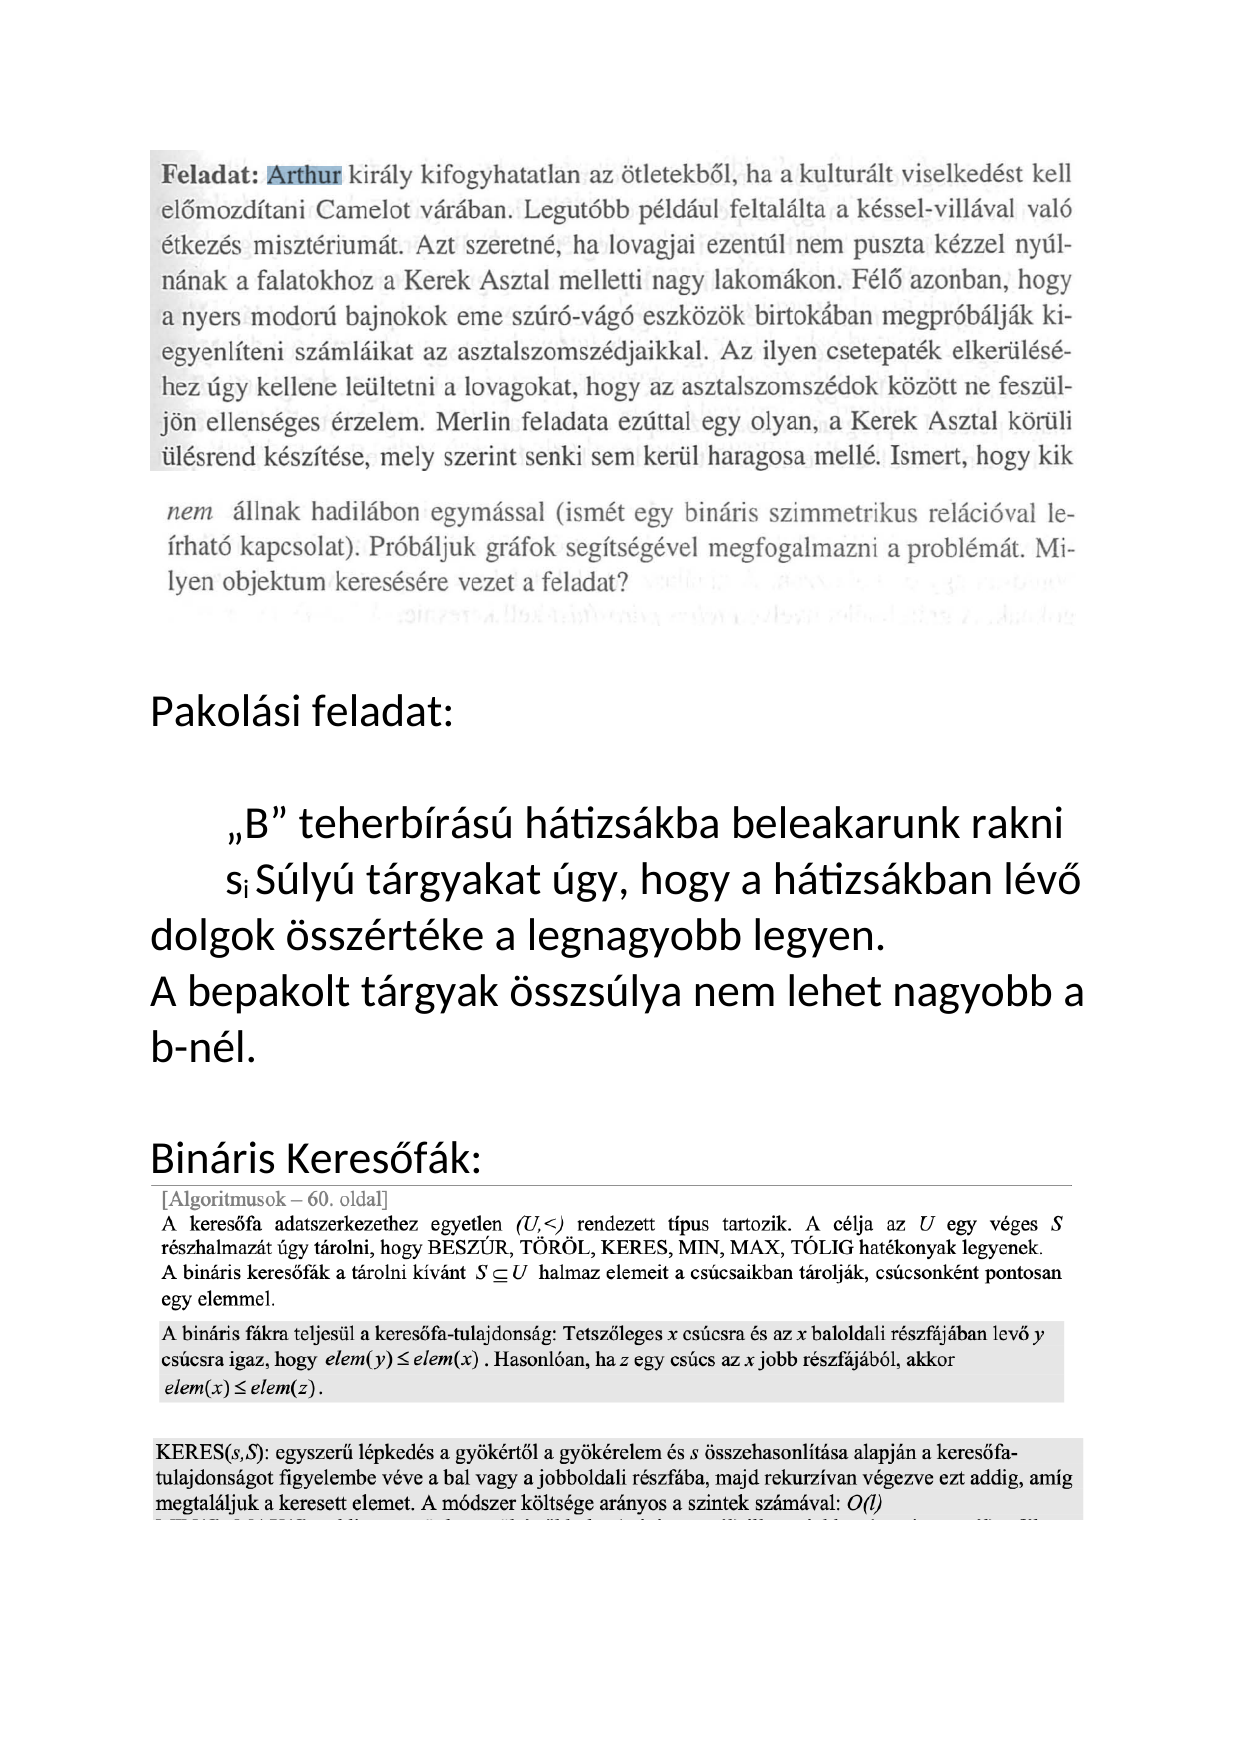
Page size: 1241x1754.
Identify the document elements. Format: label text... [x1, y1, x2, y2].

picture [150, 1433, 1091, 1520]
picture [150, 150, 1091, 626]
text „B” teherbírású hátizsákba beleakarunk rakni [150, 794, 1090, 850]
picture [150, 1185, 1091, 1403]
text Pakolási feladat: [150, 682, 1090, 738]
text si Súlyú tárgyakat úgy, hogy a hátizsákban lévő dolgok összértéke a legnagyobb legyen. [150, 850, 1090, 962]
text A bepakolt tárgyak összsúlya nem lehet nagyobb a b-nél. [150, 962, 1090, 1073]
text Bináris Keresőfák: [150, 1129, 1090, 1185]
